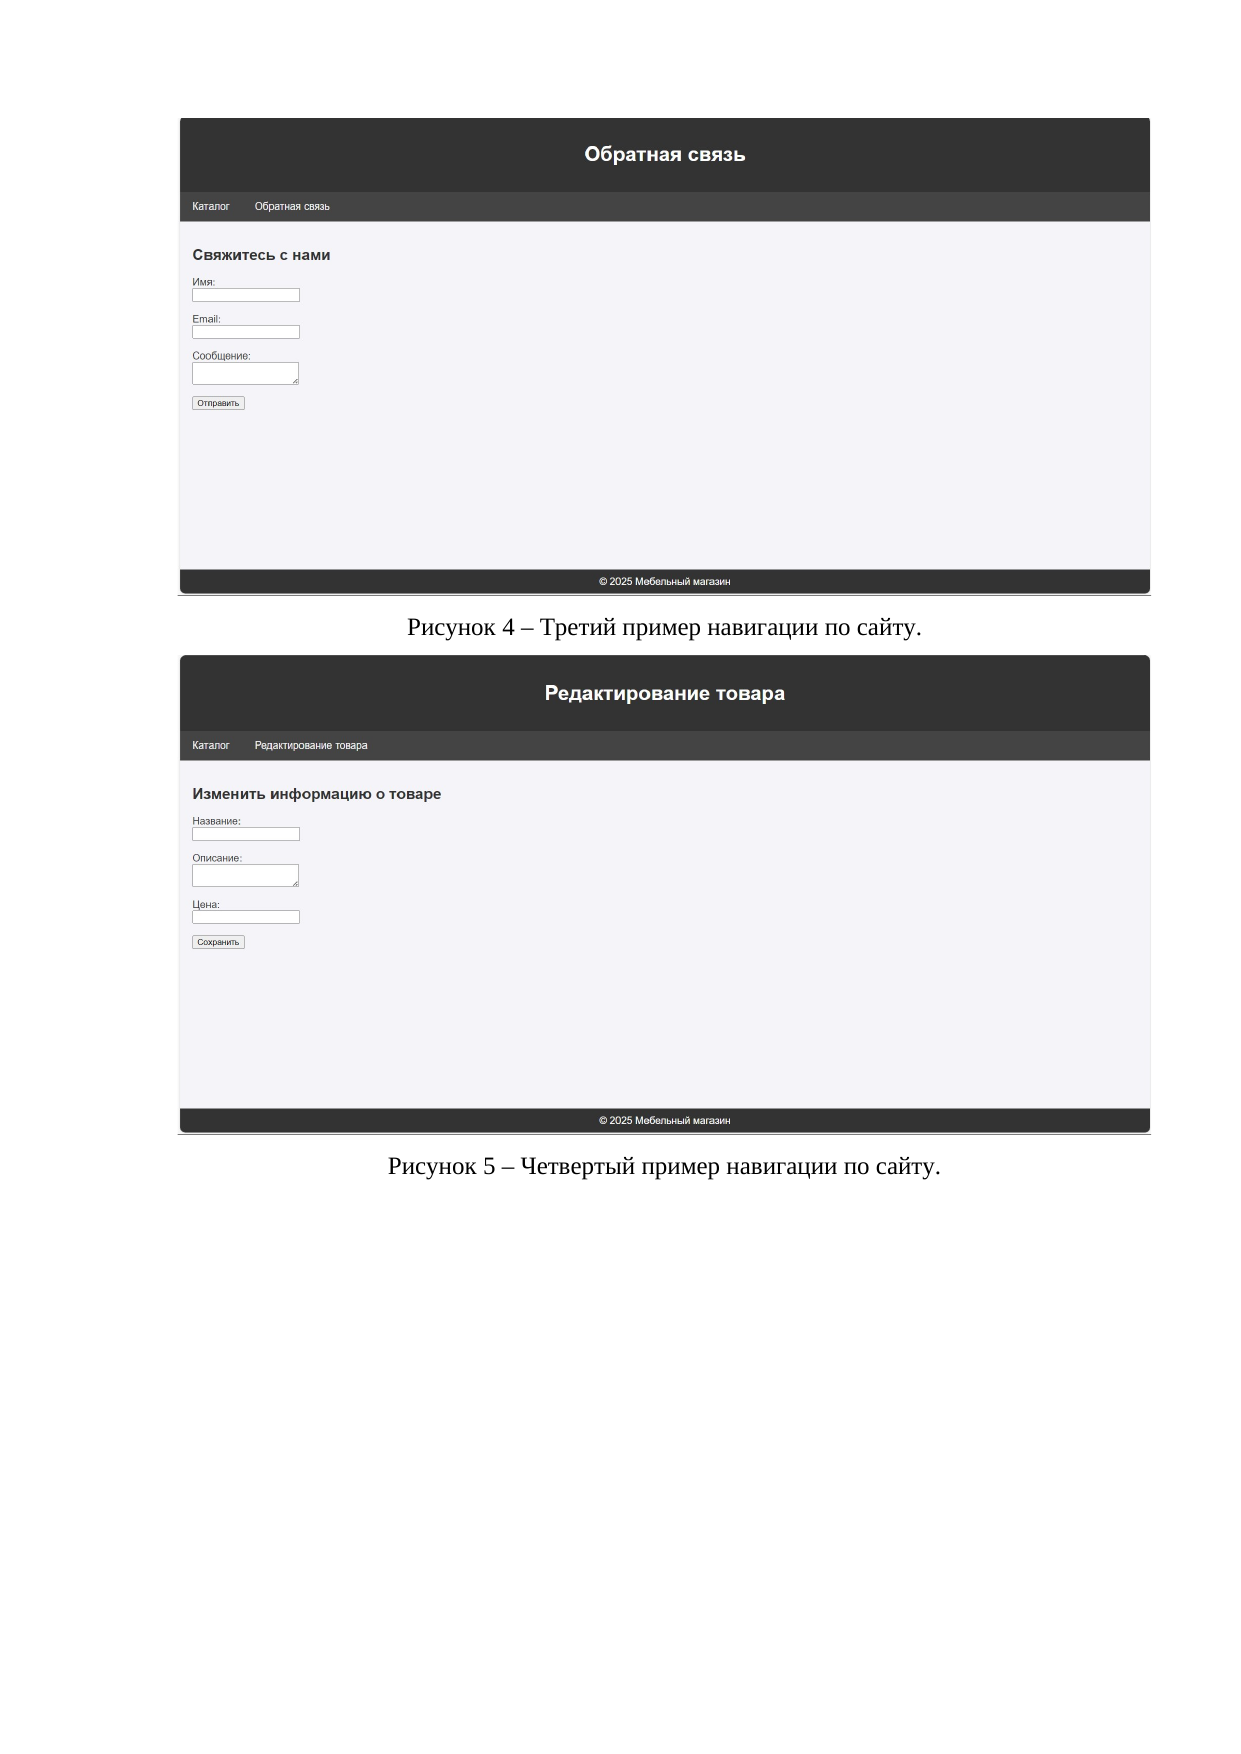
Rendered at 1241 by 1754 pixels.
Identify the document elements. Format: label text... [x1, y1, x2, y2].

picture [177, 118, 1152, 596]
picture [177, 655, 1152, 1135]
